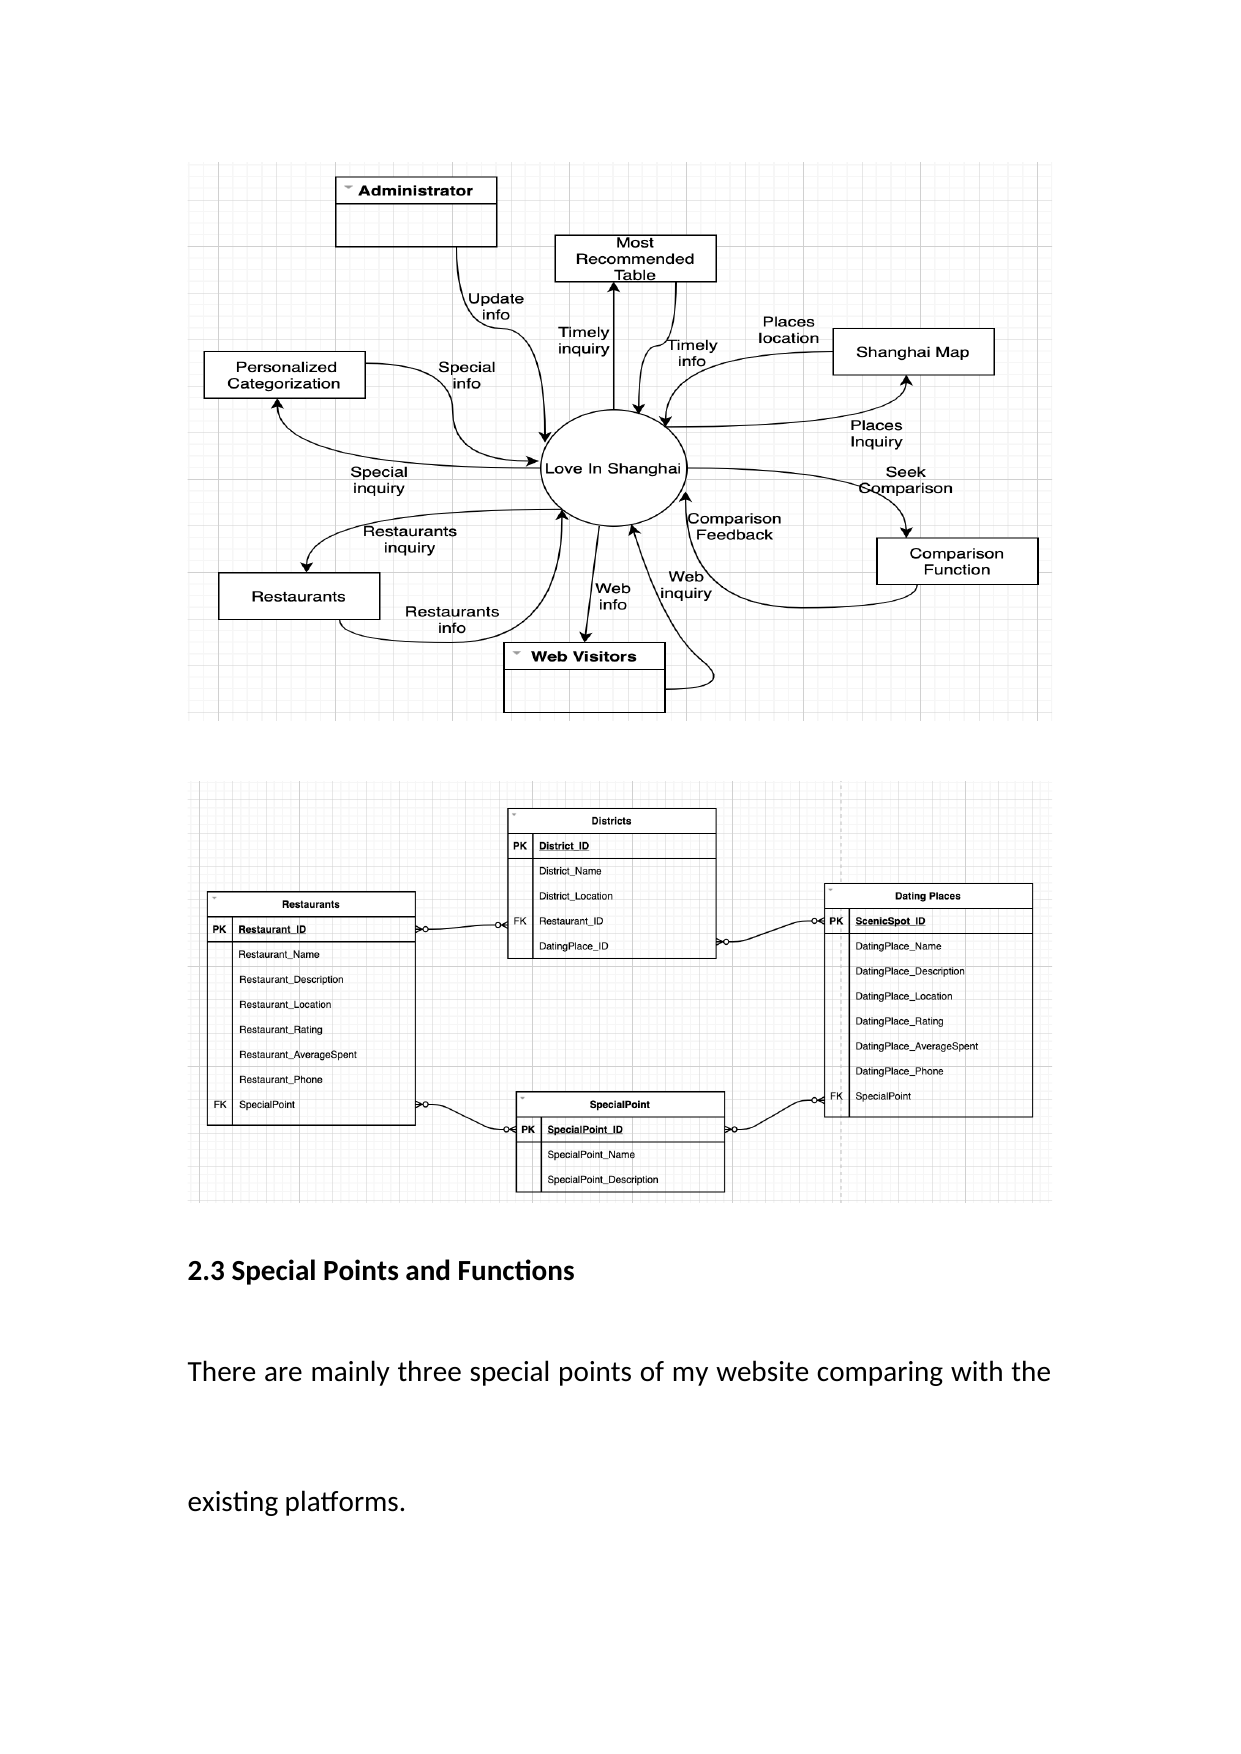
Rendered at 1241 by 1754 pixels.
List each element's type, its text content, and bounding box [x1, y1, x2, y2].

picture [187, 781, 1053, 1203]
text 2.3 Special Points and Functions [187, 1238, 1053, 1303]
picture [187, 162, 1053, 721]
text There are mainly three special points of my website comparing with the existing platforms. [187, 1338, 1053, 1533]
